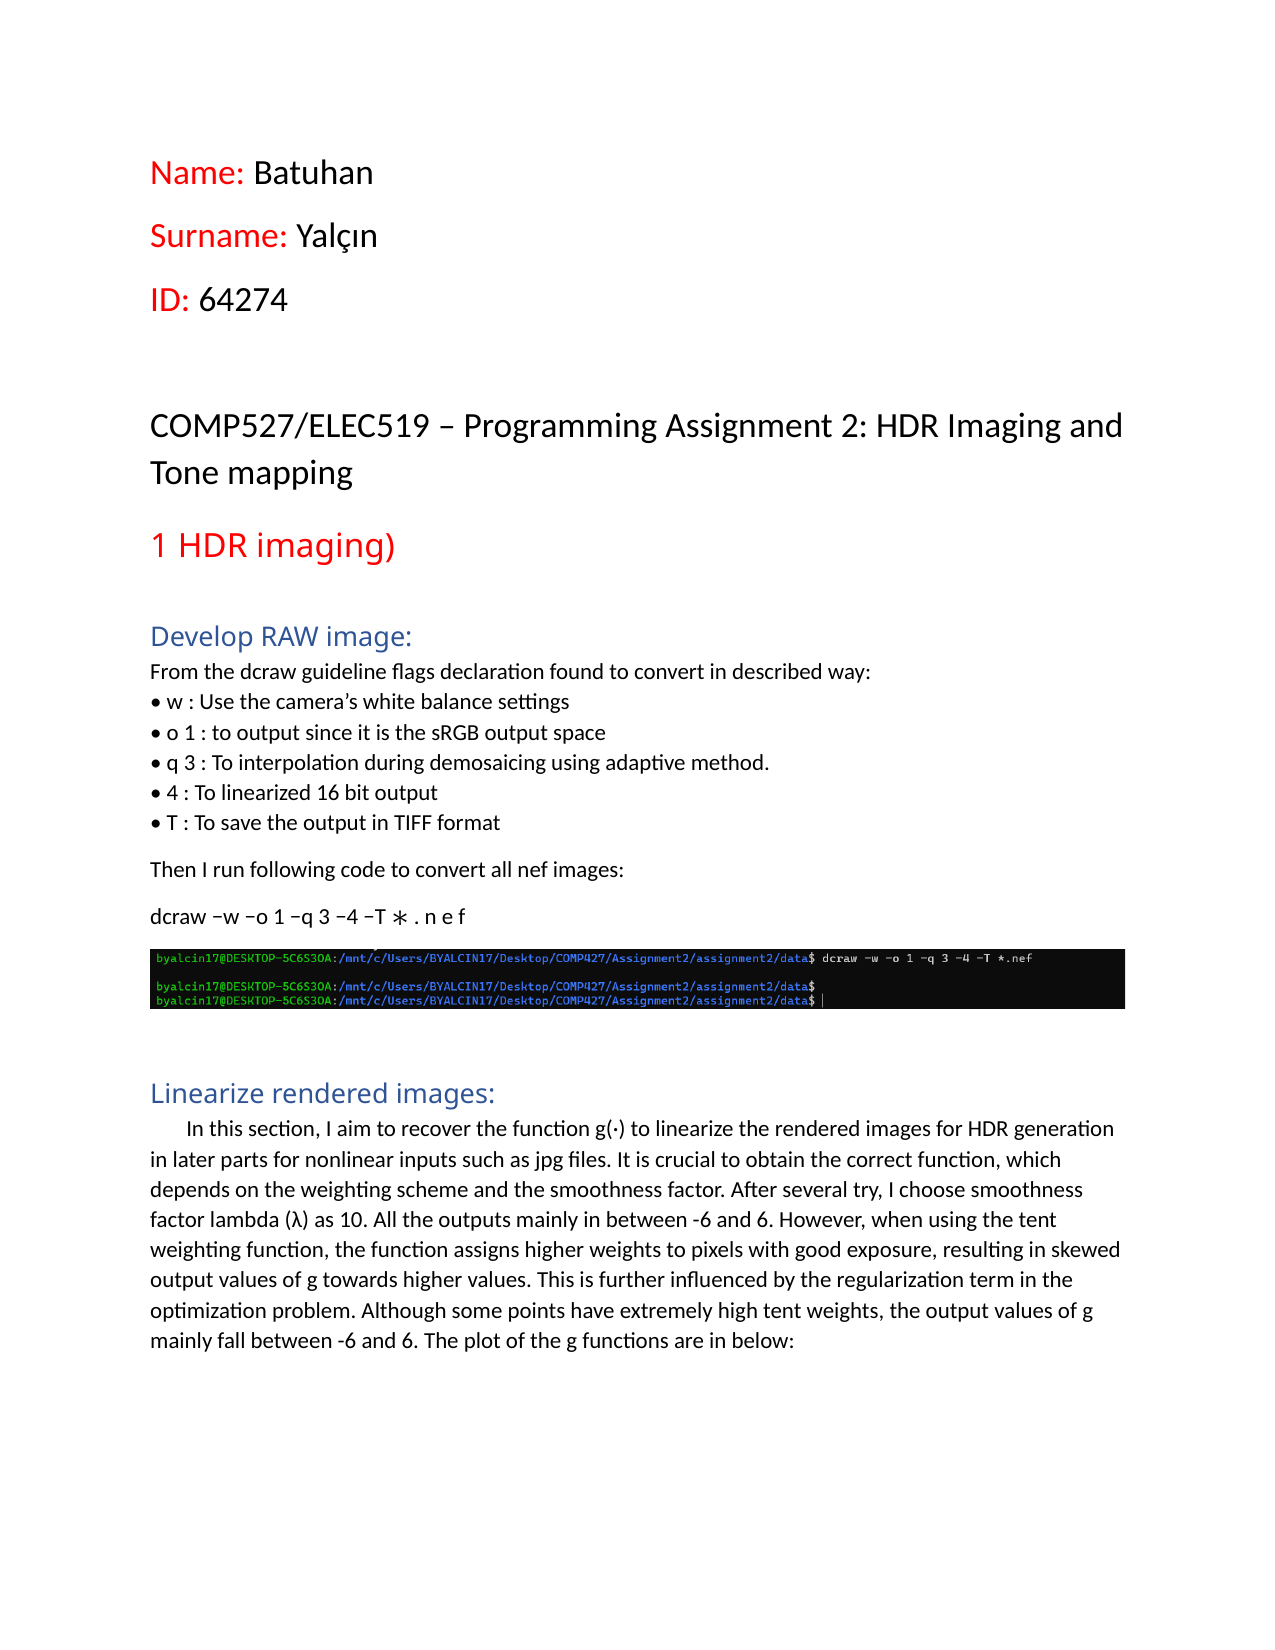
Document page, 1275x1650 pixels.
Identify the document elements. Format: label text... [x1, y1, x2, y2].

text Name: Batuhan [150, 150, 1125, 193]
text dcraw −w −o 1 −q 3 −4 −T ∗ . n e f [150, 902, 1125, 931]
text ID: 64274 [150, 277, 1125, 320]
text In this section, I aim to recover the function g(·) to linearize the rendered images for HDR generation in later parts for nonlinear inputs such as jpg files. It is crucial to obtain the correct function, which depends on the weighting scheme and the smoothness factor. After several try, I choose smoothness factor lambda (λ) as 10. All the outputs mainly in between -6 and 6. However, when using the tent weighting function, the function assigns higher weights to pixels with good exposure, resulting in skewed output values of g towards higher values. This is further influenced by the regularization term in the optimization problem. Although some points have extremely high tent weights, the output values of g mainly fall between -6 and 6. The plot of the g functions are in below: [150, 1114, 1125, 1354]
subtitle Linearize rendered images: [150, 1075, 1125, 1112]
subtitle 1 HDR imaging) [150, 522, 1125, 567]
text From the dcraw guideline flags declaration found to convert in described way: • w : Use the camera’s white balance settings • o 1 : to output since it is the sRGB output space • q 3 : To interpolation during demosaicing using adaptive method. • 4 : To linearized 16 bit output • T : To save the output in TIFF format [150, 657, 1125, 836]
text Then I run following code to convert all nef images: [150, 855, 1125, 883]
text Surname: Yalçın [150, 213, 1125, 257]
text COMP527/ELEC519 – Programming Assignment 2: HDR Imaging and Tone mapping [150, 403, 1125, 493]
picture [150, 949, 1125, 1009]
subtitle Develop RAW image: [150, 617, 1125, 654]
